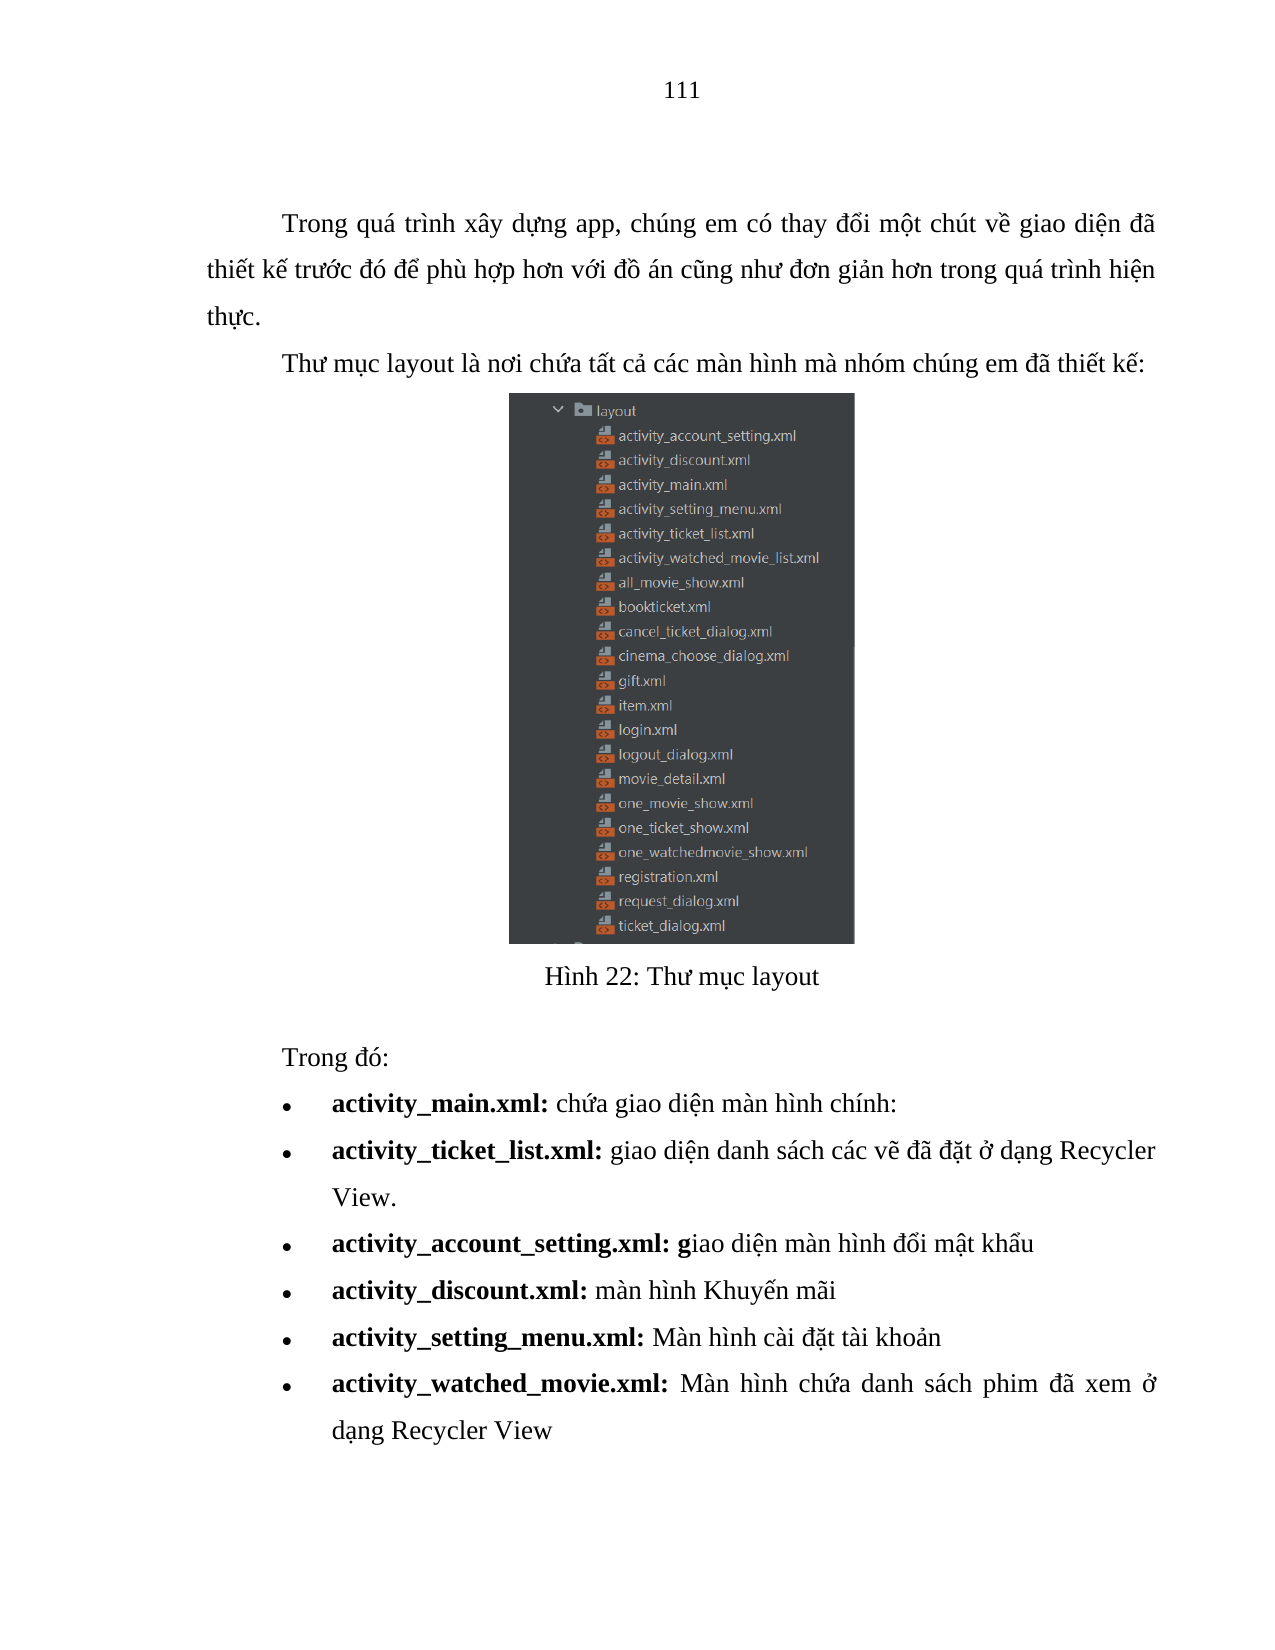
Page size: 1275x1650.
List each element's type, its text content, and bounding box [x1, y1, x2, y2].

text Trong quá trình xây dựng app, chúng em có thay đổi một chút về giao diện đã thiết kế trước đó để phù hợp hơn với đồ án cũng như đơn giản hơn trong quá trình hiện thực. [207, 207, 1157, 331]
text activity_setting_menu.xml: Màn hình cài đặt tài khoản [282, 1321, 1157, 1352]
text activity_discount.xml: màn hình Khuyến mãi [282, 1274, 1157, 1305]
text activity_main.xml: chứa giao diện màn hình chính: [282, 1087, 1157, 1119]
text activity_ticket_list.xml: giao diện danh sách các vẽ đã đặt ở dạng Recycler View. [282, 1134, 1157, 1212]
picture [509, 393, 855, 944]
text activity_watched_movie.xml: Màn hình chứa danh sách phim đã xem ở dạng Recycler View [282, 1367, 1157, 1445]
text Thư mục layout là nơi chứa tất cả các màn hình mà nhóm chúng em đã thiết kế: [207, 347, 1157, 378]
text Trong đó: [207, 1041, 1157, 1072]
text activity_account_setting.xml: giao diện màn hình đổi mật khẩu [282, 1227, 1157, 1259]
